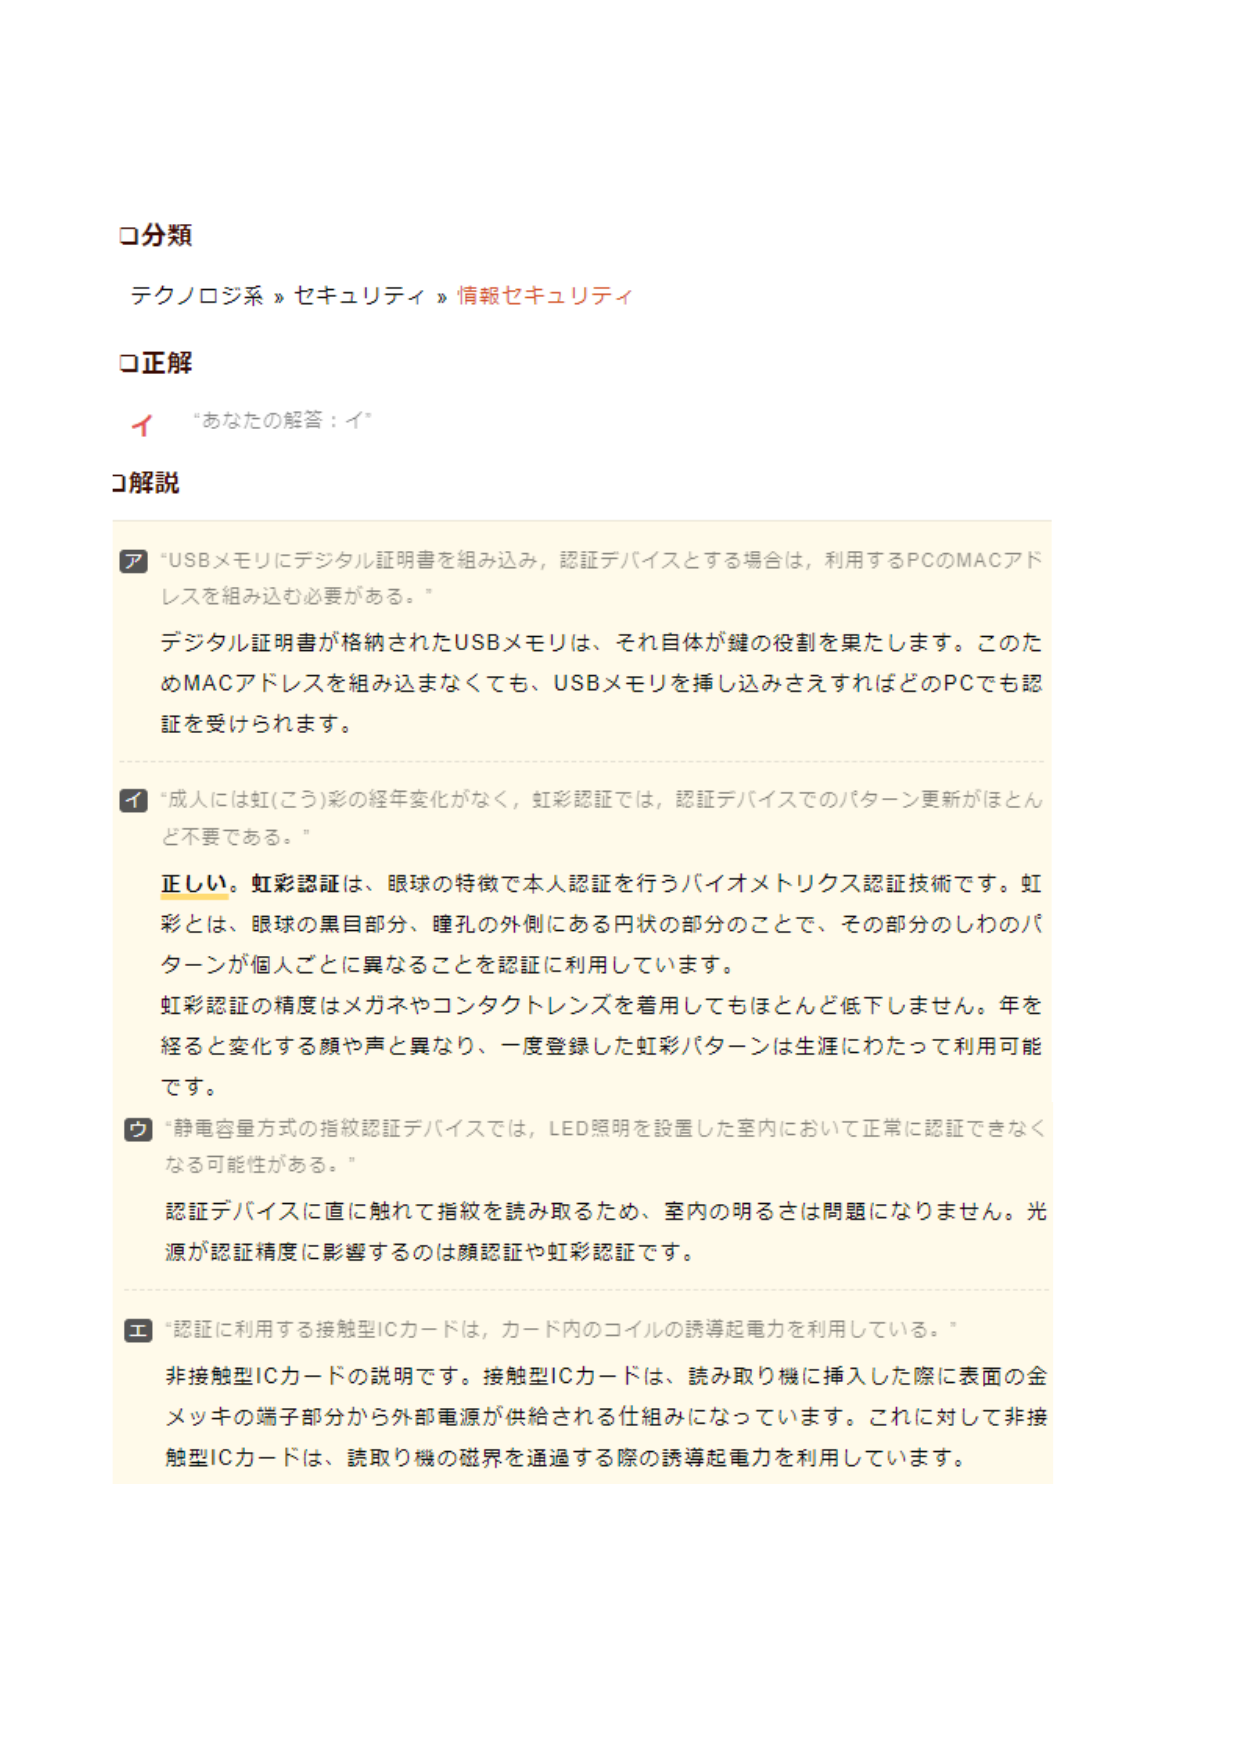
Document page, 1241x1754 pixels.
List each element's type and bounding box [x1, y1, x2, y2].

picture [112, 464, 1054, 1484]
picture [112, 202, 888, 451]
